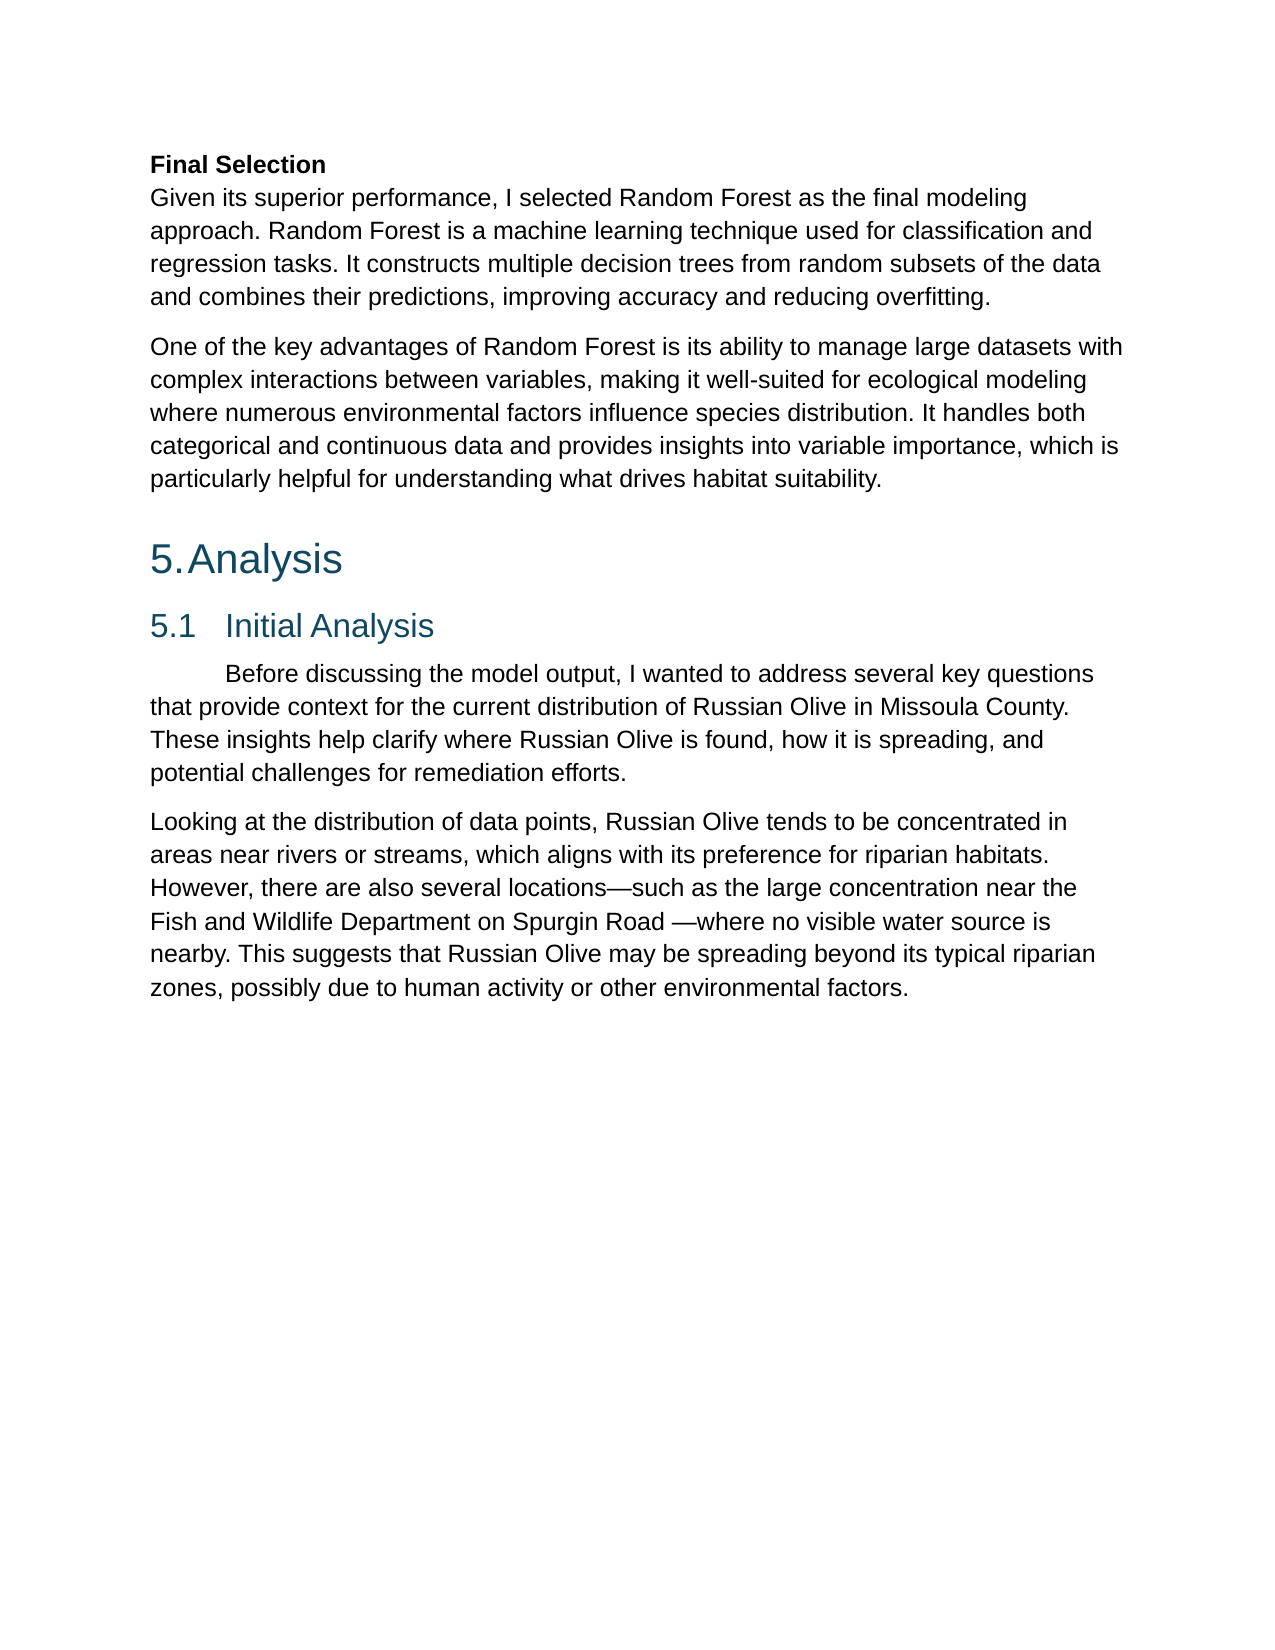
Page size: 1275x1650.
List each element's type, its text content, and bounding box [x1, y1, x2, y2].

text One of the key advantages of Random Forest is its ability to manage large datasets with complex interactions between variables, making it well-suited for ecological modeling where numerous environmental factors influence species distribution. It handles both categorical and continuous data and provides insights into variable importance, which is particularly helpful for understanding what drives habitat suitability. [150, 332, 1125, 493]
text Looking at the distribution of data points, Russian Olive tends to be concentrated in areas near rivers or streams, which aligns with its preference for riparian habitats. However, there are also several locations—such as the large concentration near the Fish and Wildlife Department on Spurgin Road —where no visible water source is nearby. This suggests that Russian Olive may be spreading beyond its typical riparian zones, possibly due to human activity or other environmental factors. [150, 807, 1125, 1001]
subtitle Initial Analysis [150, 606, 1125, 644]
text Final Selection Given its superior performance, I selected Random Forest as the final modeling approach. Random Forest is a machine learning technique used for classification and regression tasks. It constructs multiple decision trees from random subsets of the data and combines their predictions, improving accuracy and reducing overfitting. [150, 150, 1125, 311]
subtitle Analysis [150, 534, 1125, 582]
text Before discussing the model output, I wanted to address several key questions that provide context for the current distribution of Russian Olive in Missoula County. These insights help clarify where Russian Olive is found, how it is spreading, and potential challenges for remediation efforts. [150, 659, 1125, 786]
